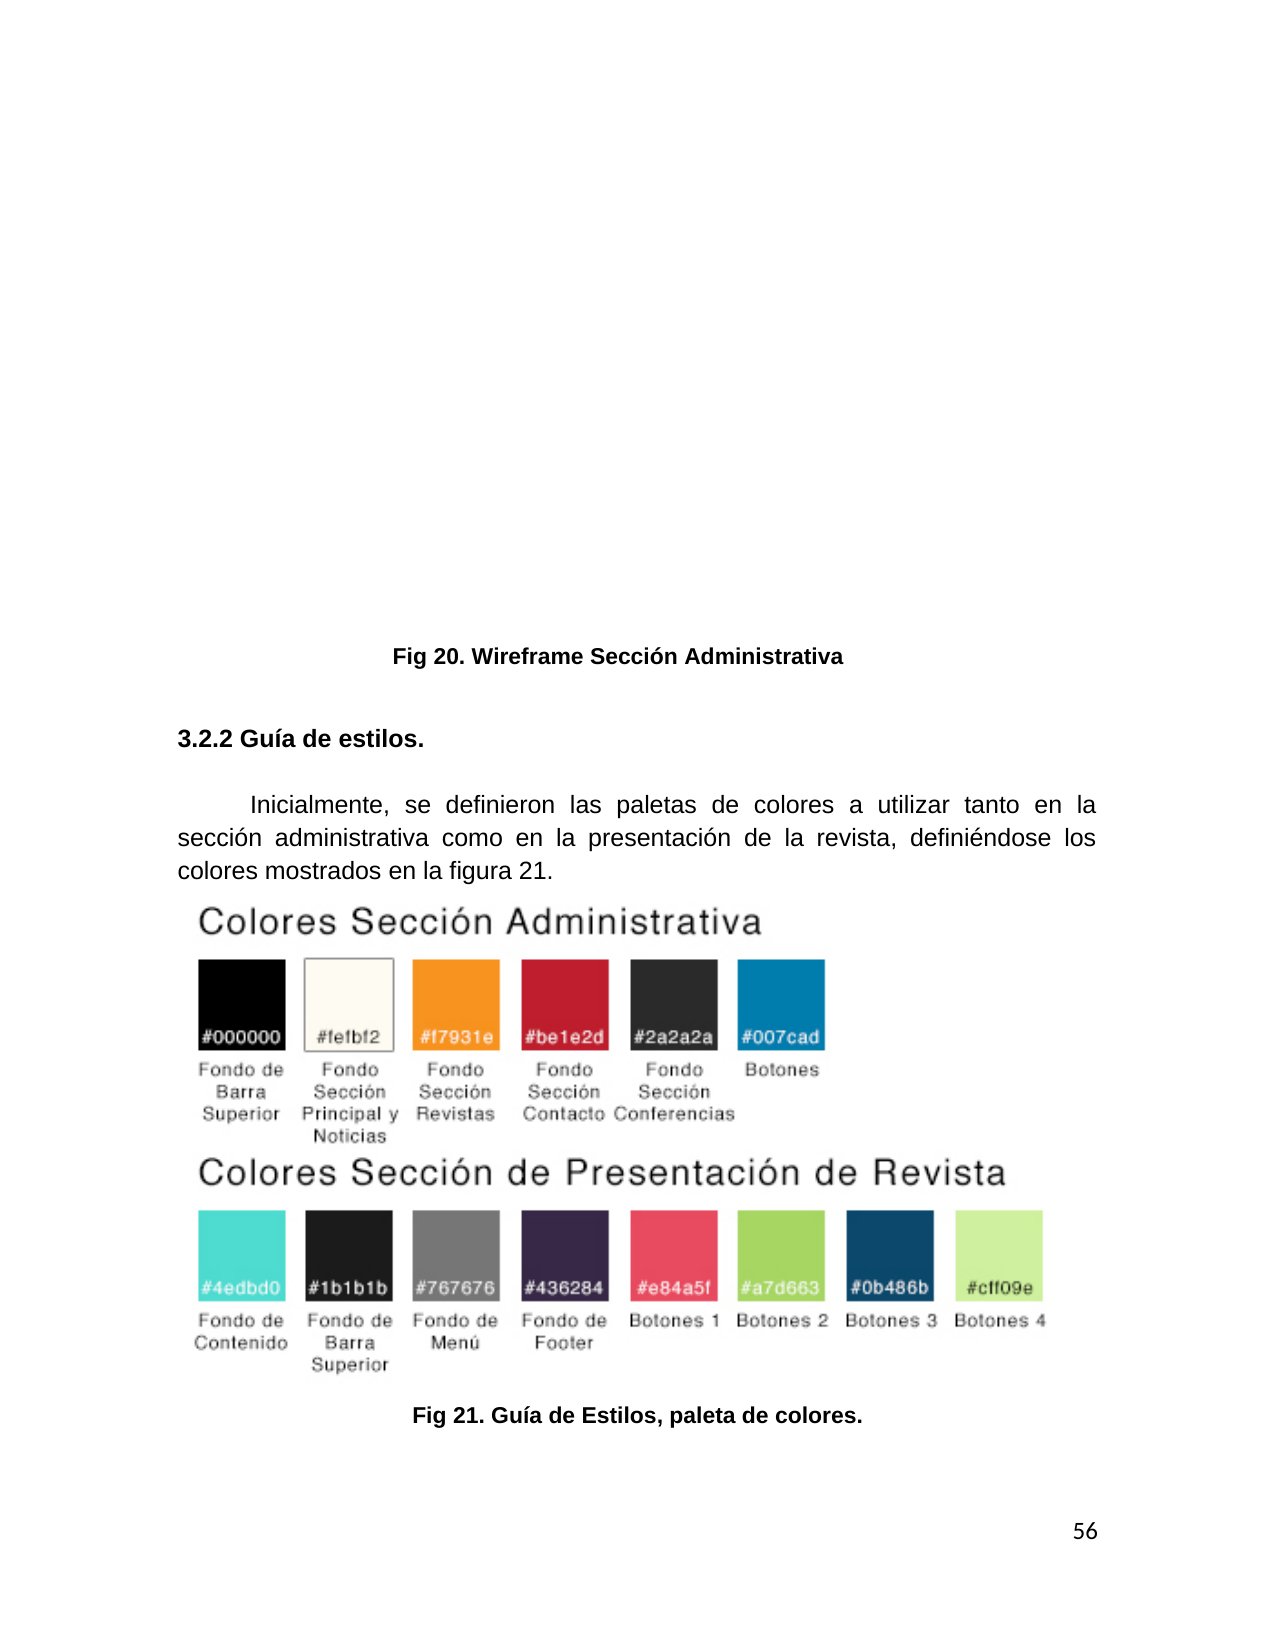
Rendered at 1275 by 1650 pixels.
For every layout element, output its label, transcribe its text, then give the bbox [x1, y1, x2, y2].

picture [177, 889, 1065, 1398]
list Inicialmente, se definieron las paletas de colores a utilizar tanto en la sección administrativa como en la presentación de la revista, definiéndose los colores mostrados en la figura 21. [177, 790, 1098, 885]
text Fig 21. Guía de Estilos, paleta de colores. [177, 1402, 1098, 1428]
subtitle 3.2.2 Guía de estilos. [177, 724, 1098, 753]
